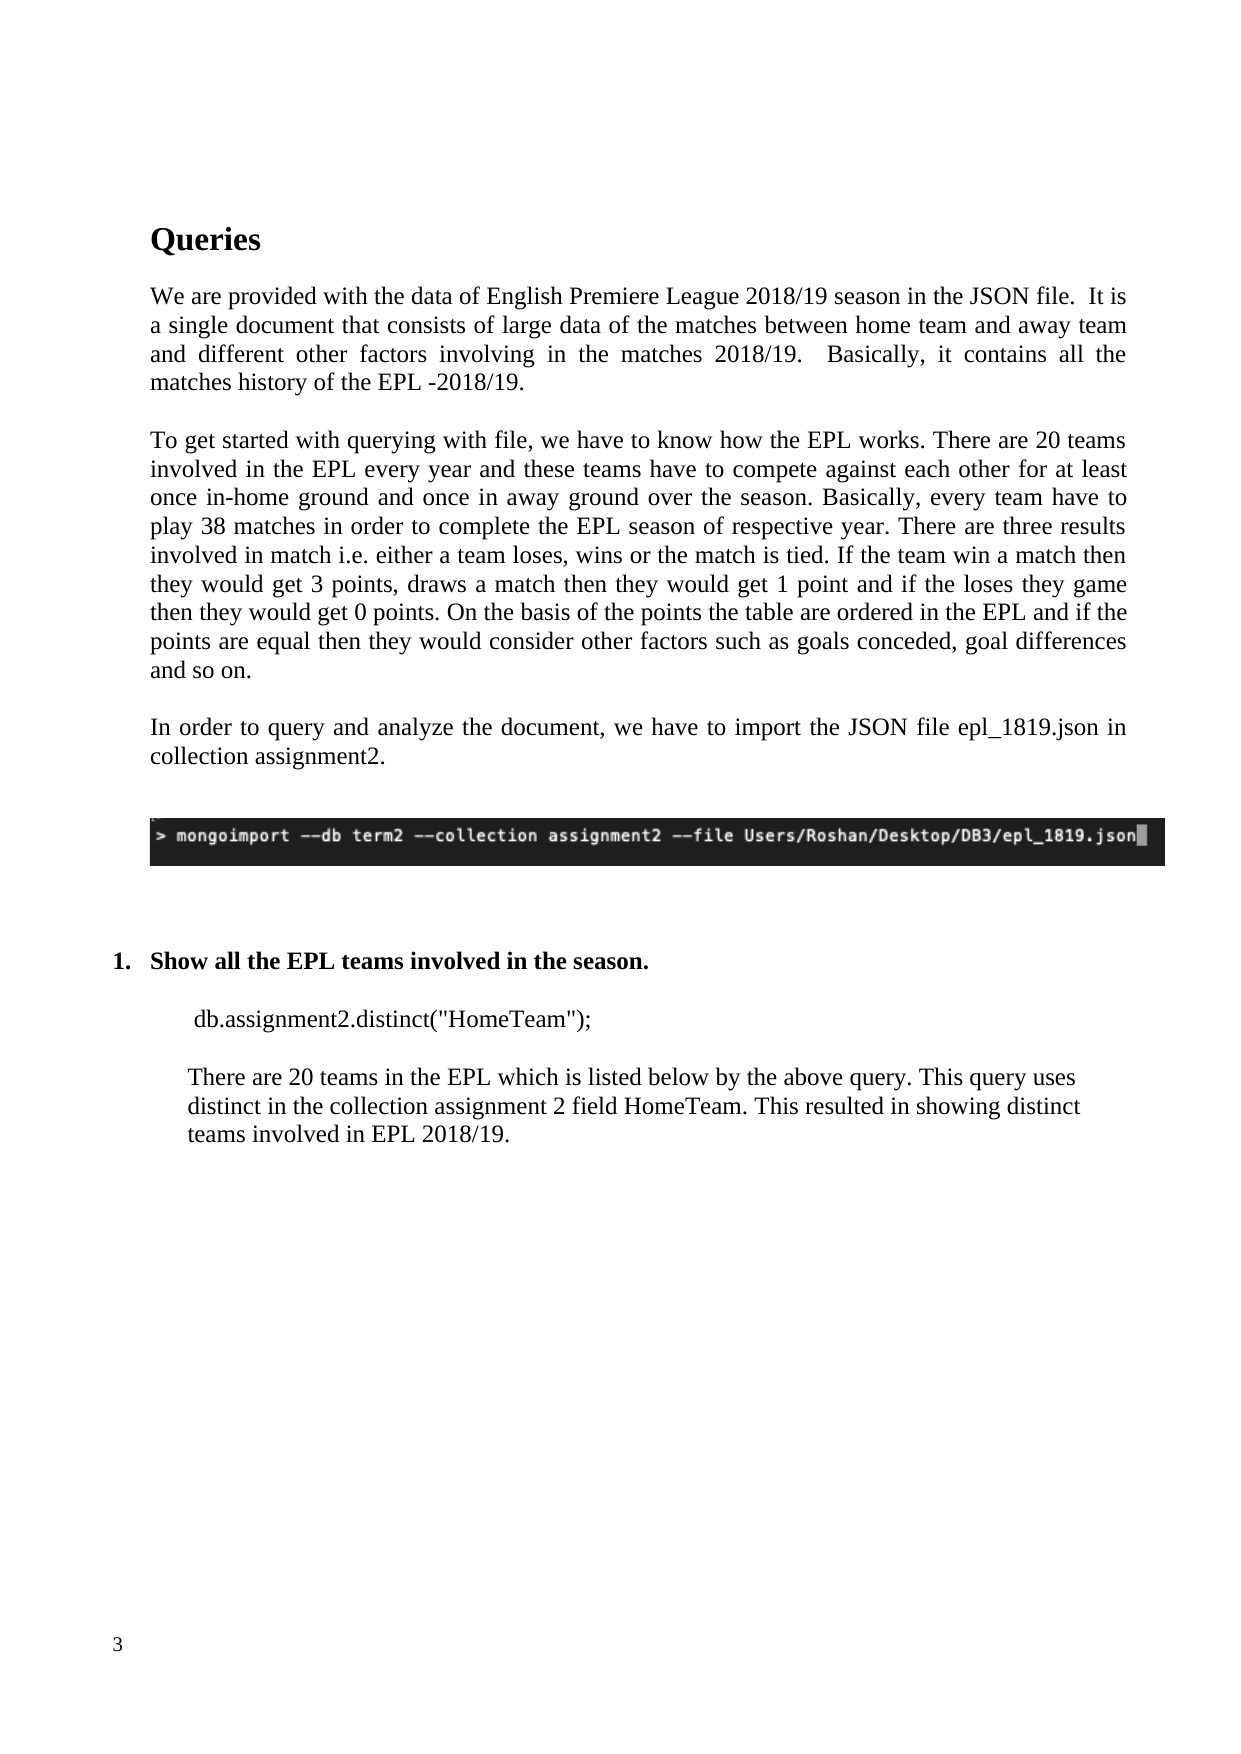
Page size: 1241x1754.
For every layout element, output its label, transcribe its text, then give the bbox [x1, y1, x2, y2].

text There are 20 teams in the EPL which is listed below by the above query. This query uses distinct in the collection assignment 2 field HomeTeam. This resulted in showing distinct teams involved in EPL 2018/19. [187, 1062, 1128, 1148]
text db.assignment2.distinct("HomeTeam"); [112, 1004, 1128, 1033]
text In order to query and analyze the document, we have to import the JSON file epl_1819.json in collection assignment2. [150, 712, 1128, 770]
text We are provided with the data of English Premiere League 2018/19 season in the JSON file. It is a single document that consists of large data of the matches between home team and away team and different other factors involving in the matches 2018/19. Basically, it contains all the matches history of the EPL -2018/19. [150, 281, 1128, 396]
picture [149, 818, 1165, 866]
subtitle Queries [150, 219, 1128, 257]
subtitle Show all the EPL teams involved in the season. [112, 946, 1128, 975]
text To get started with querying with file, we have to know how the EPL works. There are 20 teams involved in the EPL every year and these teams have to compete against each other for at least once in-home ground and once in away ground over the season. Basically, every team have to play 38 matches in order to complete the EPL season of respective year. There are three results involved in match i.e. either a team loses, wins or the match is tied. If the team win a match then they would get 3 points, draws a match then they would get 1 point and if the loses they game then they would get 0 points. On the basis of the points the table are ordered in the EPL and if the points are equal then they would consider other factors such as goals conceded, goal differences and so on. [150, 425, 1128, 684]
